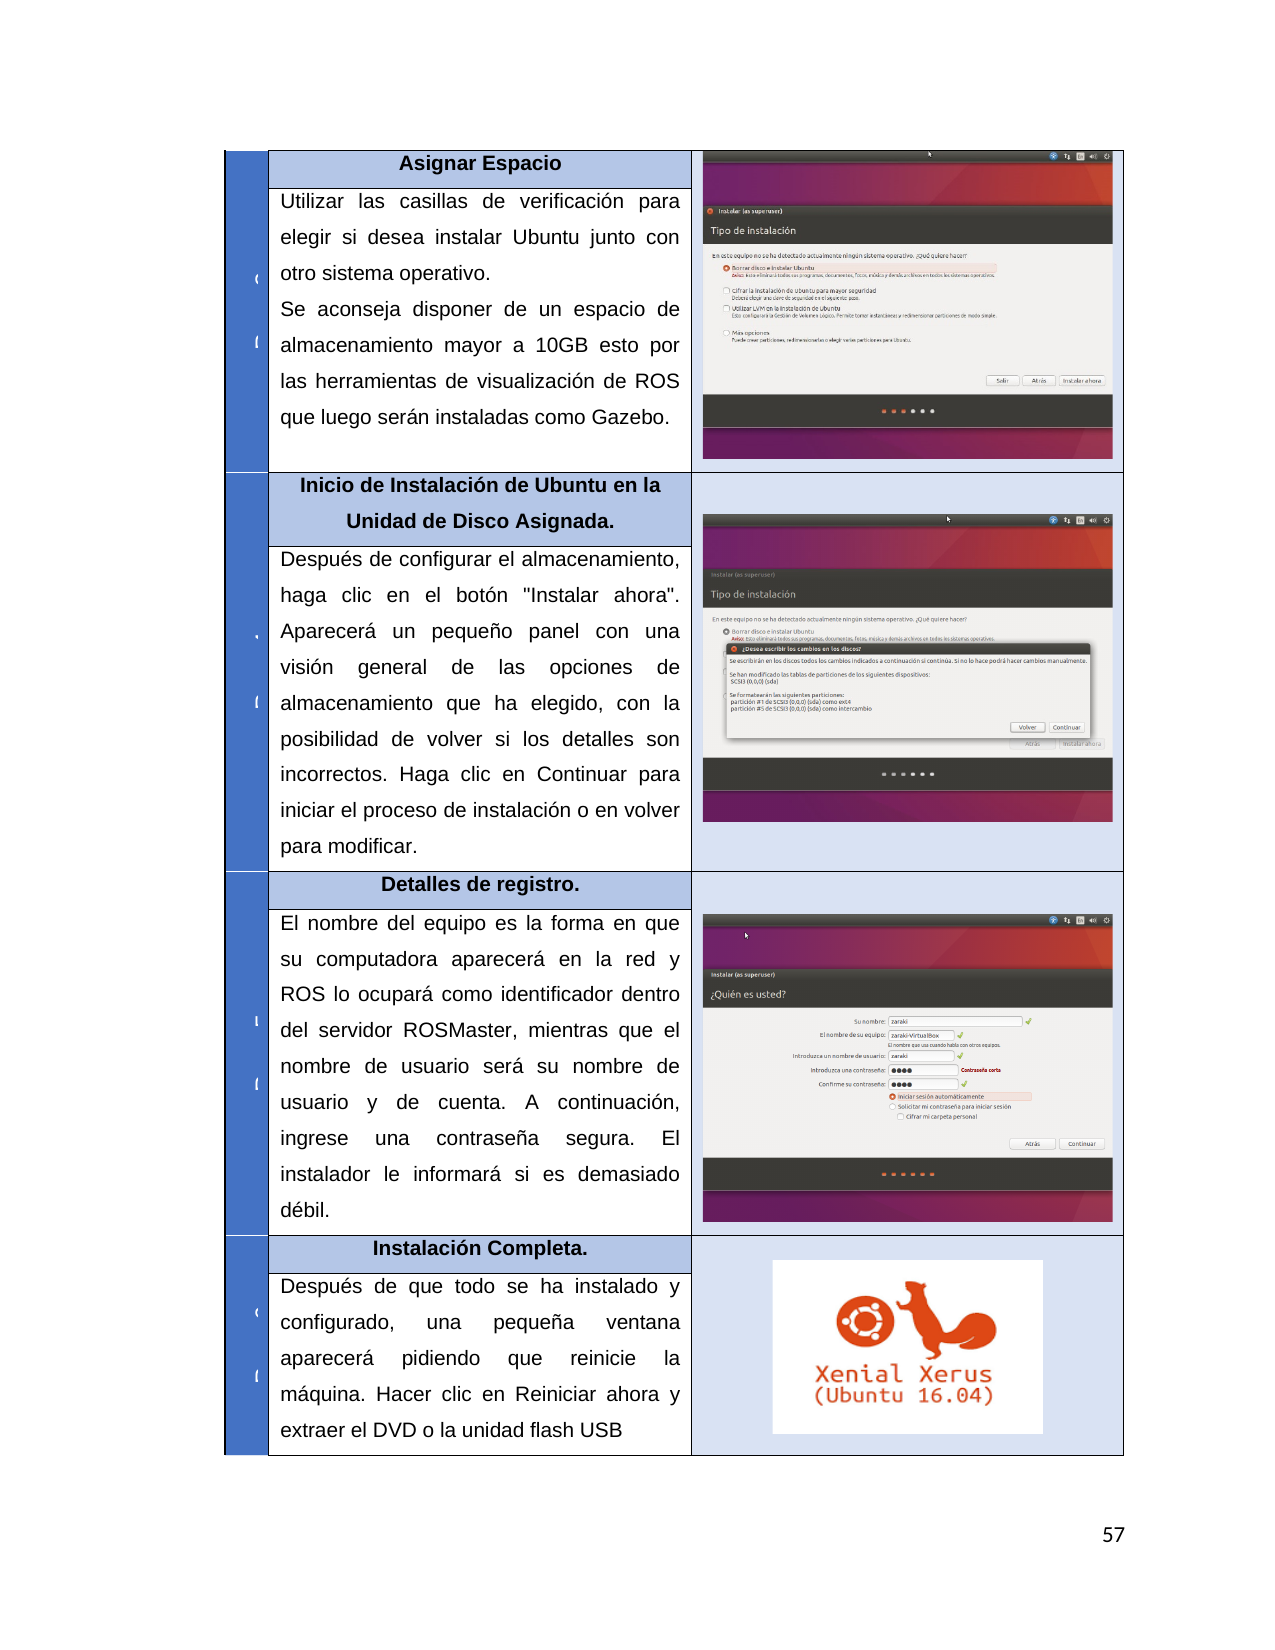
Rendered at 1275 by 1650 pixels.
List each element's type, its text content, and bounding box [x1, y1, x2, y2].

table_cell Después de que todo se ha instalado y configurado, una pequeña ventana aparecerá pidiendo que reinicie la máquina. Hacer clic en Reiniciar ahora y extraer el DVD o la unidad flash USB [269, 1274, 691, 1455]
table_cell [692, 151, 1123, 472]
table_cell [692, 473, 1123, 871]
table_cell Asignar Espacio [269, 151, 691, 188]
table_cell El nombre del equipo es la forma en que su computadora aparecerá en la red y ROS lo ocupará como identificador dentro del servidor ROSMaster, mientras que el nombre de usuario será su nombre de usuario y de cuenta. A continuación, ingrese una contraseña segura. El instalador le informará si es demasiado débil. [269, 910, 691, 1235]
table_cell Paso 4 [226, 473, 268, 871]
picture [772, 1260, 1043, 1434]
picture [702, 151, 1113, 459]
table_cell Utilizar las casillas de verificación para elegir si desea instalar Ubuntu junto con otro sistema operativo. Se aconseja disponer de un espacio de almacenamiento mayor a 10GB esto por las herramientas de visualización de ROS que luego serán instaladas como Gazebo. [269, 189, 691, 472]
picture [702, 514, 1113, 822]
table_cell Detalles de registro. [269, 872, 691, 909]
table_cell Paso 6 [226, 1236, 268, 1455]
table_cell Paso 5 [226, 872, 268, 1235]
table_cell [692, 872, 1123, 1235]
table_cell Paso 3 [226, 151, 268, 472]
table_cell Instalación Completa. [269, 1236, 691, 1273]
table_cell [692, 1236, 1123, 1455]
table_cell Después de configurar el almacenamiento, haga clic en el botón "Instalar ahora". Aparecerá un pequeño panel con una visión general de las opciones de almacenamiento que ha elegido, con la posibilidad de volver si los detalles son incorrectos. Haga clic en Continuar para iniciar el proceso de instalación o en volver para modificar. [269, 547, 691, 871]
table_cell Inicio de Instalación de Ubuntu en la Unidad de Disco Asignada. [269, 473, 691, 546]
picture [702, 914, 1113, 1222]
